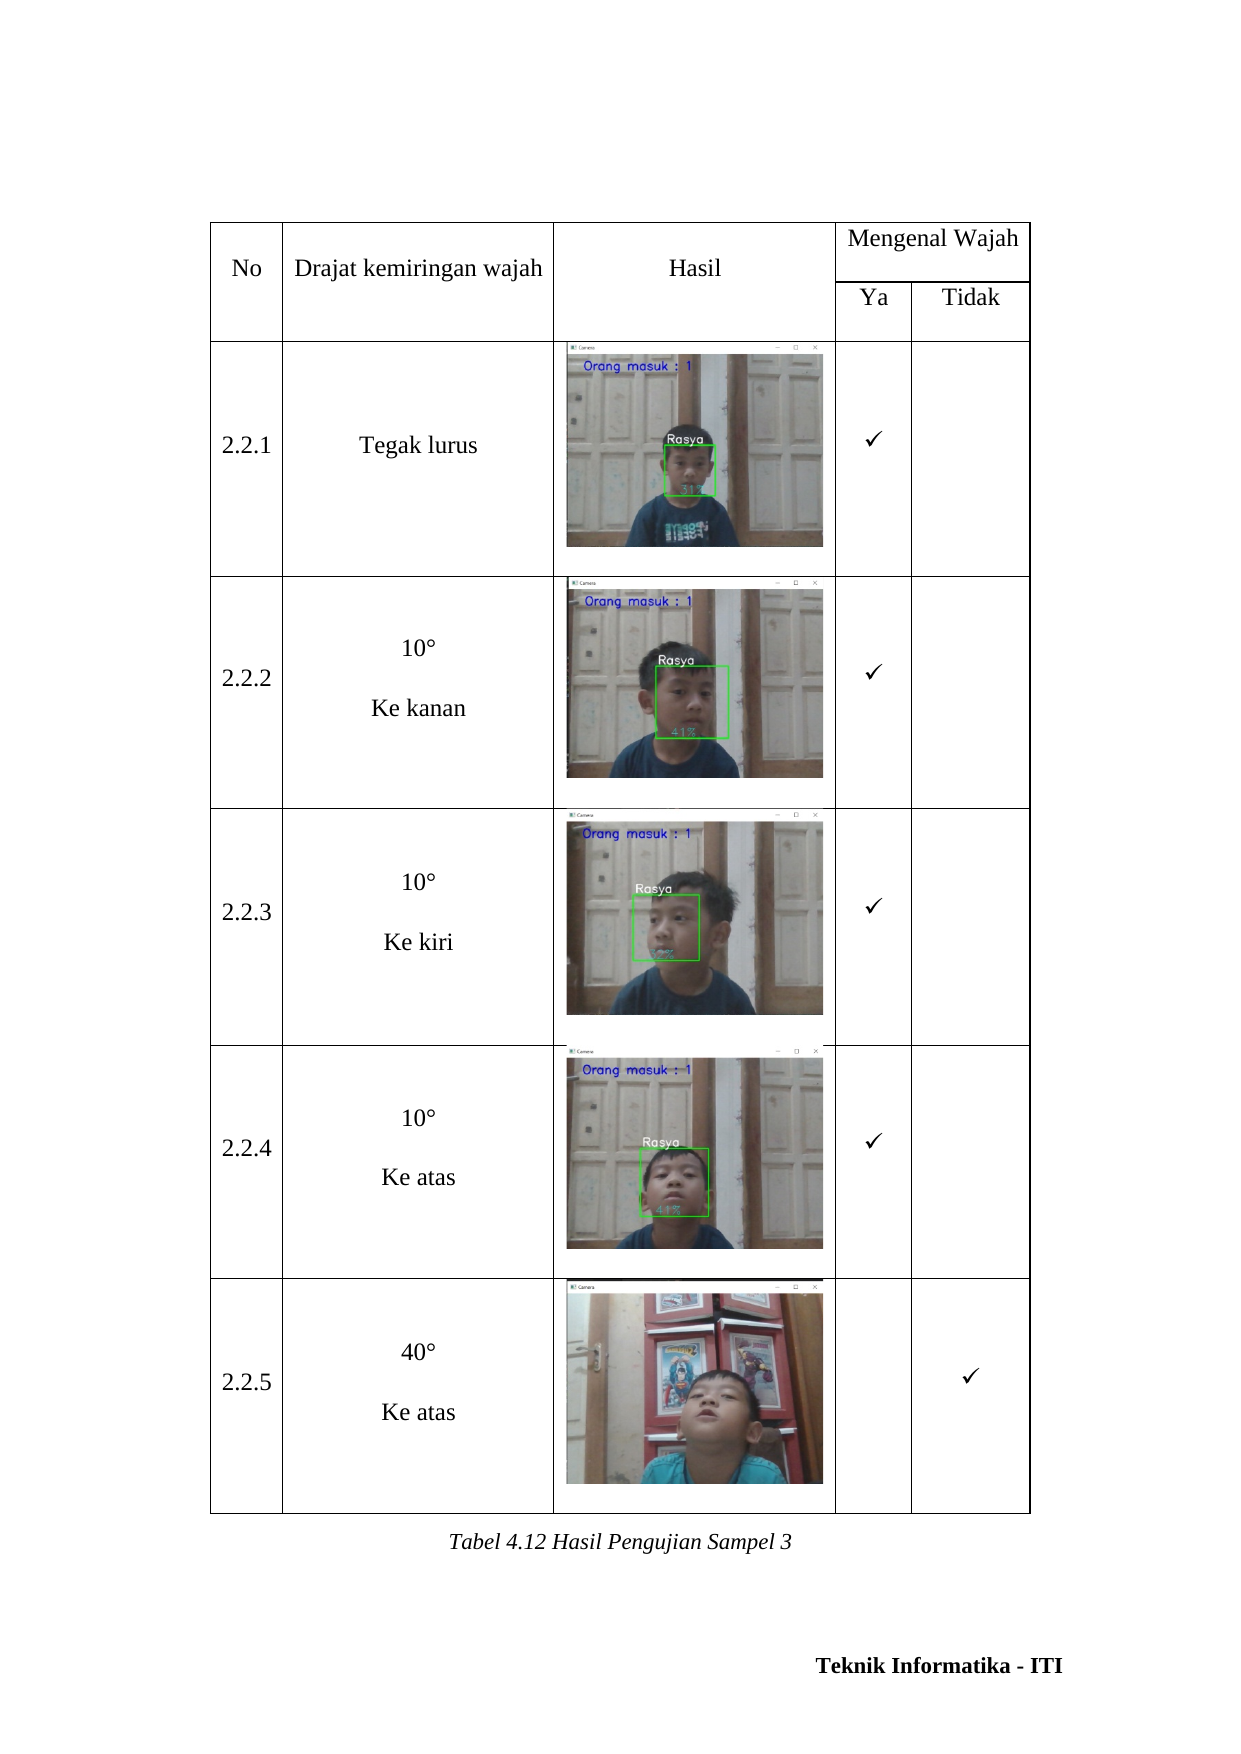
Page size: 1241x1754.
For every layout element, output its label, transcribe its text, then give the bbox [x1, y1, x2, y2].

picture [566, 808, 824, 1015]
table_cell 10° Ke kiri [283, 809, 553, 1044]
picture [566, 342, 824, 547]
table_cell [836, 577, 911, 808]
table_cell 10° Ke kanan [283, 577, 553, 808]
table_cell [912, 809, 1029, 1044]
picture [566, 577, 824, 778]
table_header Hasil [554, 223, 835, 341]
picture [566, 1045, 824, 1249]
table_cell 10° Ke atas [283, 1046, 553, 1278]
table_cell [554, 1279, 835, 1513]
table_cell 2.2.5 [211, 1279, 282, 1513]
table_cell Tidak [912, 283, 1029, 341]
table_cell [554, 809, 835, 1044]
table_cell [554, 342, 835, 576]
table_cell 2.2.4 [211, 1046, 282, 1278]
table_cell 2.2.1 [211, 342, 282, 576]
table_cell [836, 1046, 911, 1278]
table_cell [836, 1279, 911, 1513]
table_cell [554, 577, 835, 808]
table_cell [836, 809, 911, 1044]
picture [566, 1279, 824, 1484]
table_cell [912, 1046, 1029, 1278]
table_cell [912, 577, 1029, 808]
table_cell [836, 342, 911, 576]
table_header No [211, 223, 282, 341]
table_cell 2.2.3 [211, 809, 282, 1044]
table_cell 2.2.2 [211, 577, 282, 808]
table_cell 40° Ke atas [283, 1279, 553, 1513]
table_cell [554, 1046, 835, 1278]
table_cell Ya [836, 283, 911, 341]
table_header Mengenal Wajah [836, 223, 1029, 281]
table_cell [912, 1279, 1029, 1513]
table_cell Tegak lurus [283, 342, 553, 576]
list Tabel 4.12 Hasil Pengujian Sampel 3 [177, 220, 1063, 1555]
table_cell [912, 342, 1029, 576]
table_header Drajat kemiringan wajah [283, 223, 553, 341]
